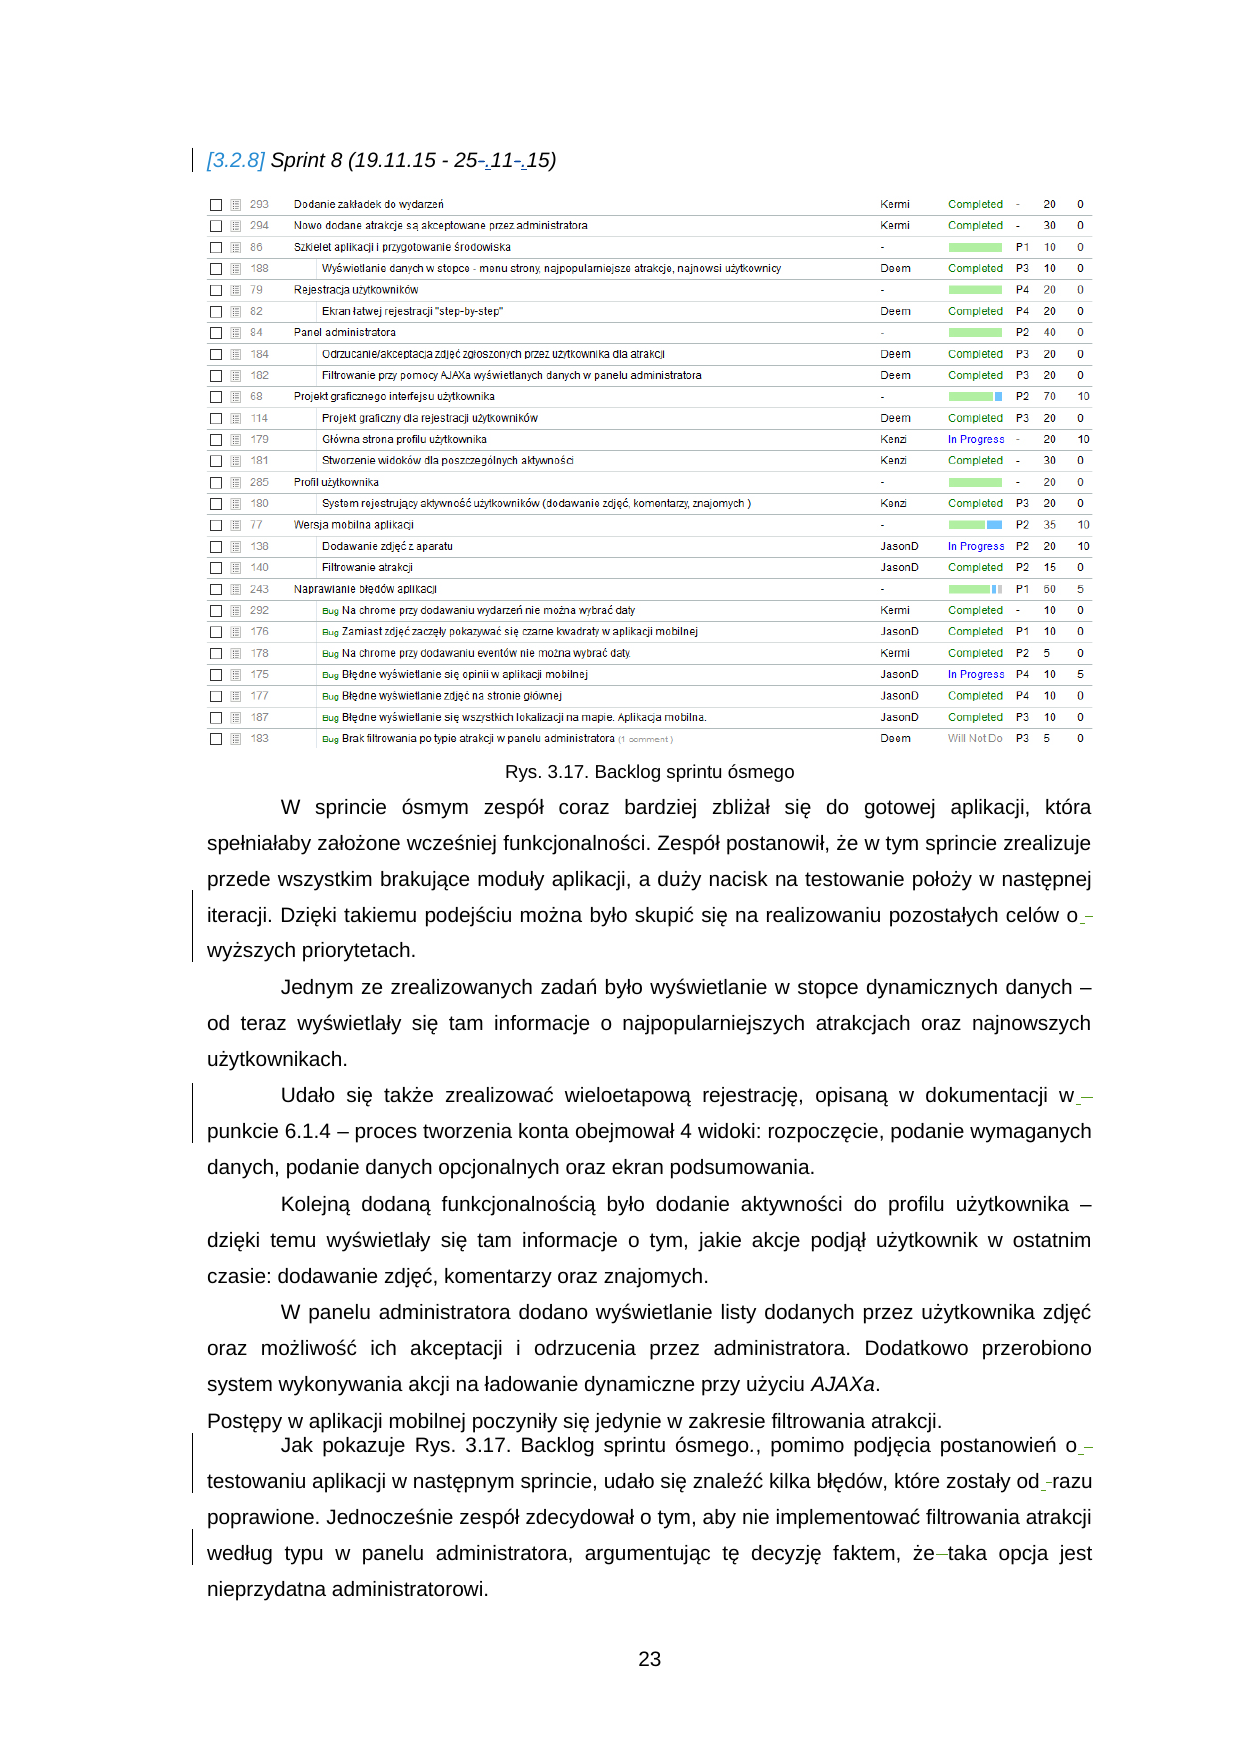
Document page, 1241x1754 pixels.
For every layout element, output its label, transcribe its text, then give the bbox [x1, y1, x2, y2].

text W panelu administratora dodano wyświetlanie listy dodanych przez użytkownika zdjęć oraz możliwość ich akceptacji i odrzucenia przez administratora. Dodatkowo przerobiono system wykonywania akcji na ładowanie dynamiczne przy użyciu AJAXa. [207, 1300, 1092, 1396]
subtitle Sprint 8 (19.11.15 - 251115) [207, 148, 1092, 172]
text Jak pokazuje ., pomimo podjęcia postanowień otestowaniu aplikacji w następnym sprincie, udało się znaleźć kilka błędów, które zostały odrazu poprawione. Jednocześnie zespół zdecydował o tym, aby nie implementować filtrowania atrakcji według typu w panelu administratora, argumentując tę decyzję faktem, żetaka opcja jest nieprzydatna administratorowi. [207, 1433, 1092, 1601]
picture [206, 196, 1093, 748]
text Rys. .. Backlog sprintu ósmego [207, 761, 1092, 782]
text W sprincie ósmym zespół coraz bardziej zbliżał się do gotowej aplikacji, która spełniałaby założone wcześniej funkcjonalności. Zespół postanowił, że w tym sprincie zrealizuje przede wszystkim brakujące moduły aplikacji, a duży nacisk na testowanie położy w następnej iteracji. Dzięki takiemu podejściu można było skupić się na realizowaniu pozostałych celów owyższych priorytetach. [207, 794, 1092, 962]
text Postępy w aplikacji mobilnej poczyniły się jedynie w zakresie filtrowania atrakcji. [207, 1409, 1092, 1433]
text Jednym ze zrealizowanych zadań było wyświetlanie w stopce dynamicznych danych – od teraz wyświetlały się tam informacje o najpopularniejszych atrakcjach oraz najnowszych użytkownikach. [207, 975, 1092, 1071]
text Udało się także zrealizować wieloetapową rejestrację, opisaną w dokumentacji wpunkcie – proces tworzenia konta obejmował 4 widoki: rozpoczęcie, podanie wymaganych danych, podanie danych opcjonalnych oraz ekran podsumowania. [207, 1083, 1092, 1179]
text Kolejną dodaną funkcjonalnością było dodanie aktywności do profilu użytkownika – dzięki temu wyświetlały się tam informacje o tym, jakie akcje podjął użytkownik w ostatnim czasie: dodawanie zdjęć, komentarzy oraz znajomych. [207, 1192, 1092, 1288]
